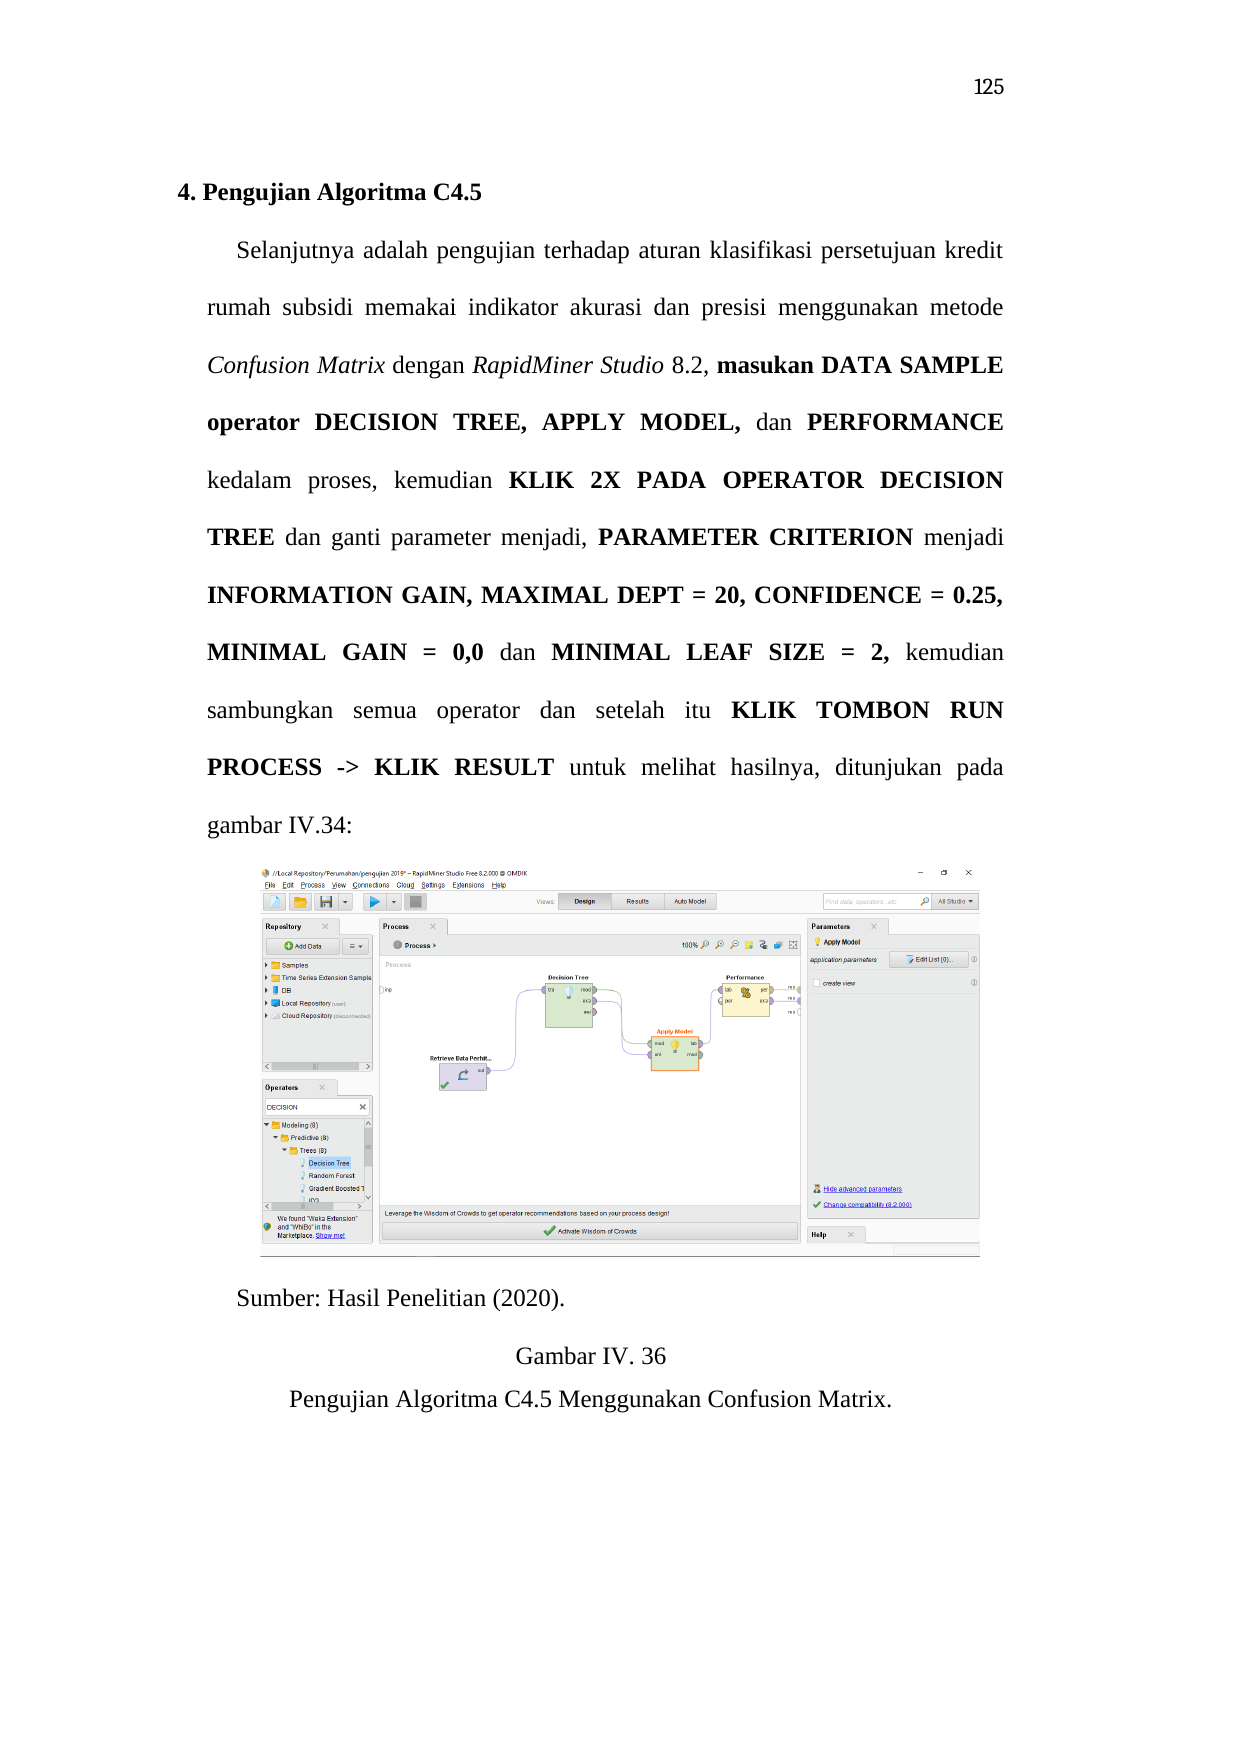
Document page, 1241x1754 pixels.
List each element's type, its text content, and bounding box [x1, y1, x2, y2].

subtitle 4. Pengujian Algoritma C4.5 [177, 177, 1004, 206]
text Sumber: Hasil Penelitian (2020). [207, 1283, 1004, 1312]
text Gambar IV. 36 Pengujian Algoritma C4.5 Menggunakan Confusion Matrix. [177, 1341, 1004, 1413]
picture [260, 867, 980, 1257]
text Selanjutnya adalah pengujian terhadap aturan klasifikasi persetujuan kredit rumah subsidi memakai indikator akurasi dan presisi menggunakan metode Confusion Matrix dengan RapidMiner Studio 8.2, masukan DATA SAMPLE operator DECISION TREE, APPLY MODEL, dan PERFORMANCE kedalam proses, kemudian KLIK 2X PADA OPERATOR DECISION TREE dan ganti parameter menjadi, PARAMETER CRITERION menjadi INFORMATION GAIN, MAXIMAL DEPT = 20, CONFIDENCE = 0.25, MINIMAL GAIN = 0,0 dan MINIMAL LEAF SIZE = 2, kemudian sambungkan semua operator dan setelah itu KLIK TOMBON RUN PROCESS -> KLIK RESULT untuk melihat hasilnya, ditunjukan pada gambar IV.34: [207, 235, 1004, 838]
